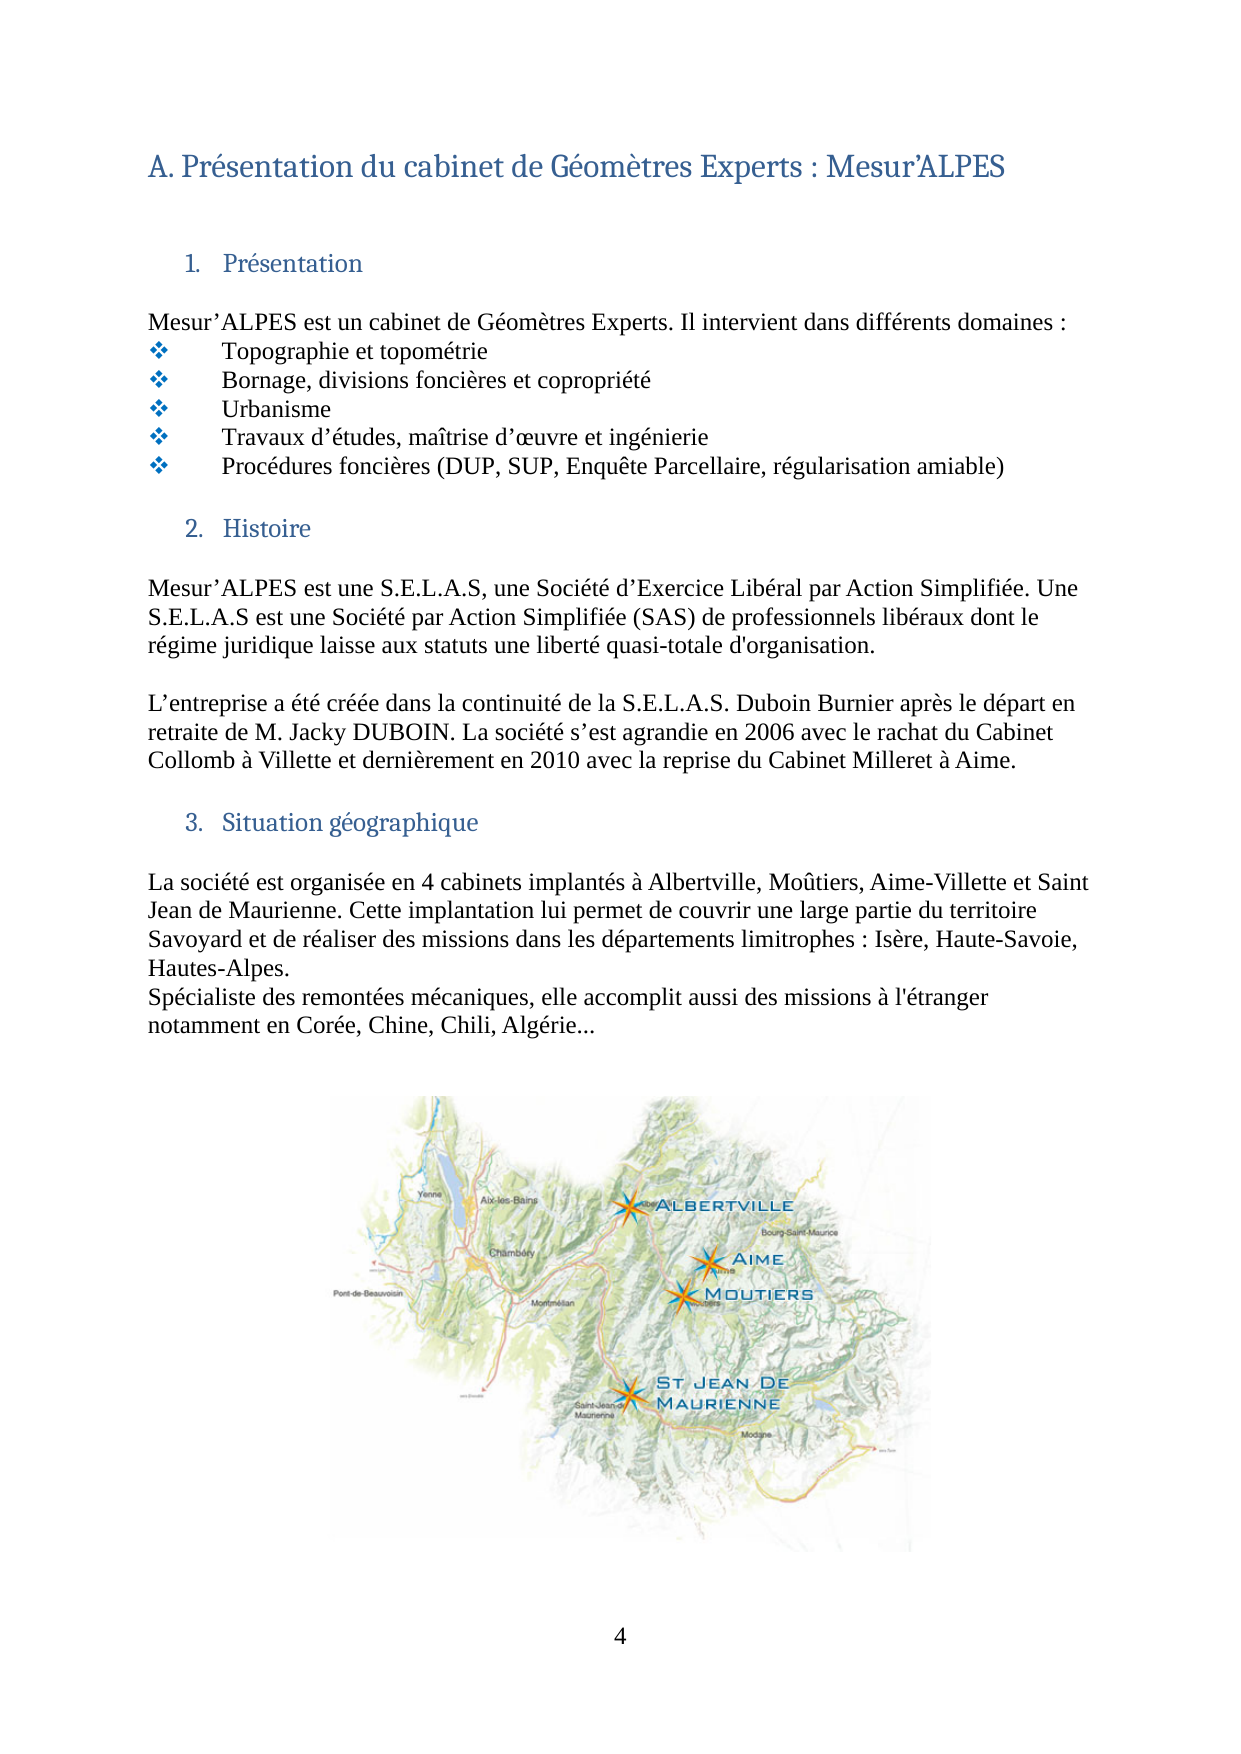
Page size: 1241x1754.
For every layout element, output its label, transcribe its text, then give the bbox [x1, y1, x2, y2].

subtitle Histoire [185, 513, 1093, 544]
list Travaux d’études, maîtrise d’œuvre et ingénierie [148, 422, 1078, 451]
text Mesur’ALPES est un cabinet de Géomètres Experts. Il intervient dans différents domaines : [148, 307, 1093, 336]
subtitle A. Présentation du cabinet de Géomètres Experts : Mesur’ALPES [148, 148, 1093, 186]
text Spécialiste des remontées mécaniques, elle accomplit aussi des missions à l'étranger notamment en Corée, Chine, Chili, Algérie... [148, 982, 1093, 1039]
subtitle Présentation [185, 248, 1093, 279]
subtitle Situation géographique [185, 807, 1093, 838]
list Bornage, divisions foncières et copropriété [148, 365, 1078, 394]
text L’entreprise a été créée dans la continuité de la S.E.L.A.S. Duboin Burnier après le départ en retraite de M. Jacky DUBOIN. La société s’est agrandie en 2006 avec le rachat du Cabinet Collomb à Villette et dernièrement en 2010 avec la reprise du Cabinet Milleret à Aime. [148, 688, 1093, 774]
list Urbanisme [148, 394, 1078, 422]
text La société est organisée en 4 cabinets implantés à Albertville, Moûtiers, Aime-Villette et Saint Jean de Maurienne. Cette implantation lui permet de couvrir une large partie du territoire Savoyard et de réaliser des missions dans les départements limitrophes : Isère, Haute-Savoie, Hautes-Alpes. [148, 867, 1093, 982]
list Topographie et topométrie [148, 336, 1078, 365]
picture [308, 1096, 932, 1552]
list Procédures foncières (DUP, SUP, Enquête Parcellaire, régularisation amiable) [148, 451, 1078, 480]
text Mesur’ALPES est une S.E.L.A.S, une Société d’Exercice Libéral par Action Simplifiée. Une S.E.L.A.S est une Société par Action Simplifiée (SAS) de professionnels libéraux dont le régime juridique laisse aux statuts une liberté quasi-totale d'organisation. [148, 573, 1093, 659]
